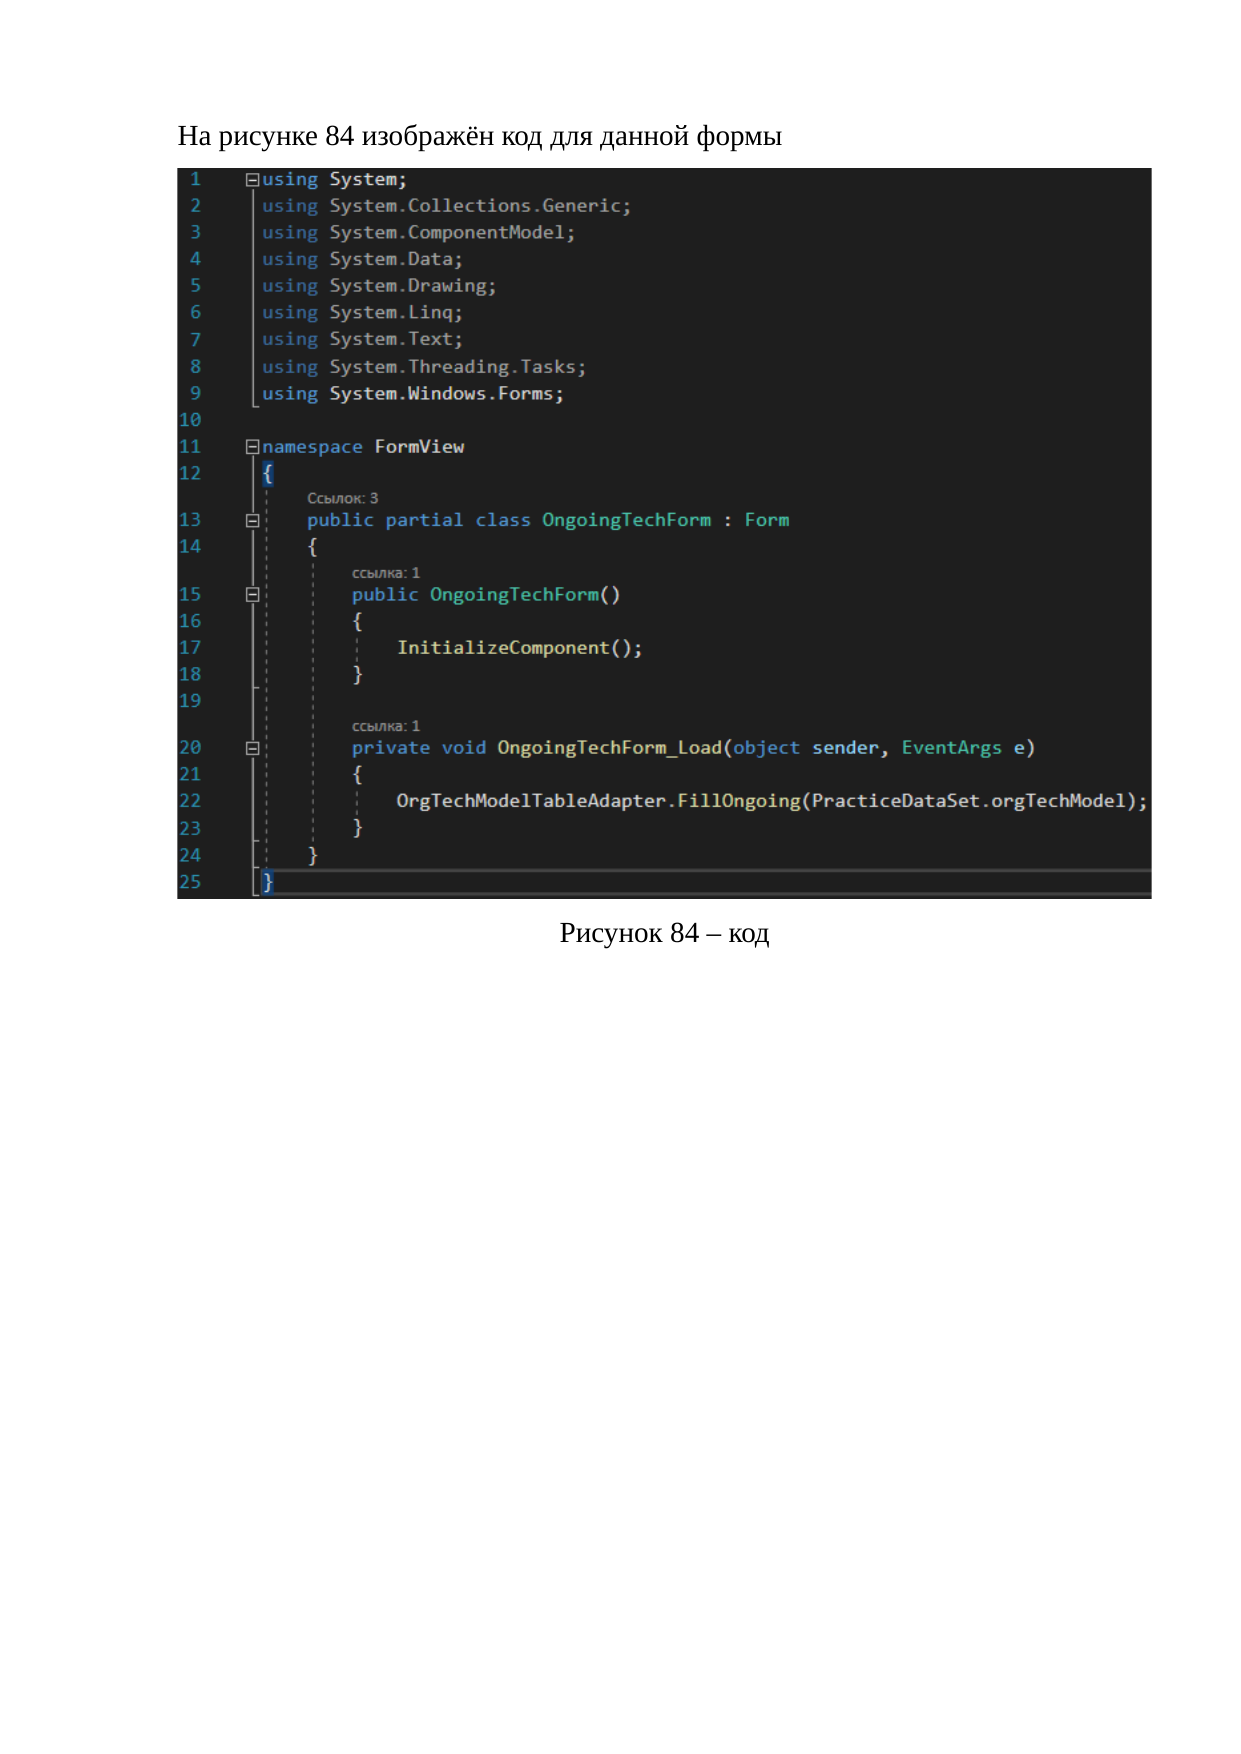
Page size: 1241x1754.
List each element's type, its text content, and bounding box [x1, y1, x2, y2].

picture [177, 168, 1152, 899]
text На рисунке 84 изображён код для данной формы [177, 118, 1152, 152]
text Рисунок 84 – код [177, 915, 1152, 949]
